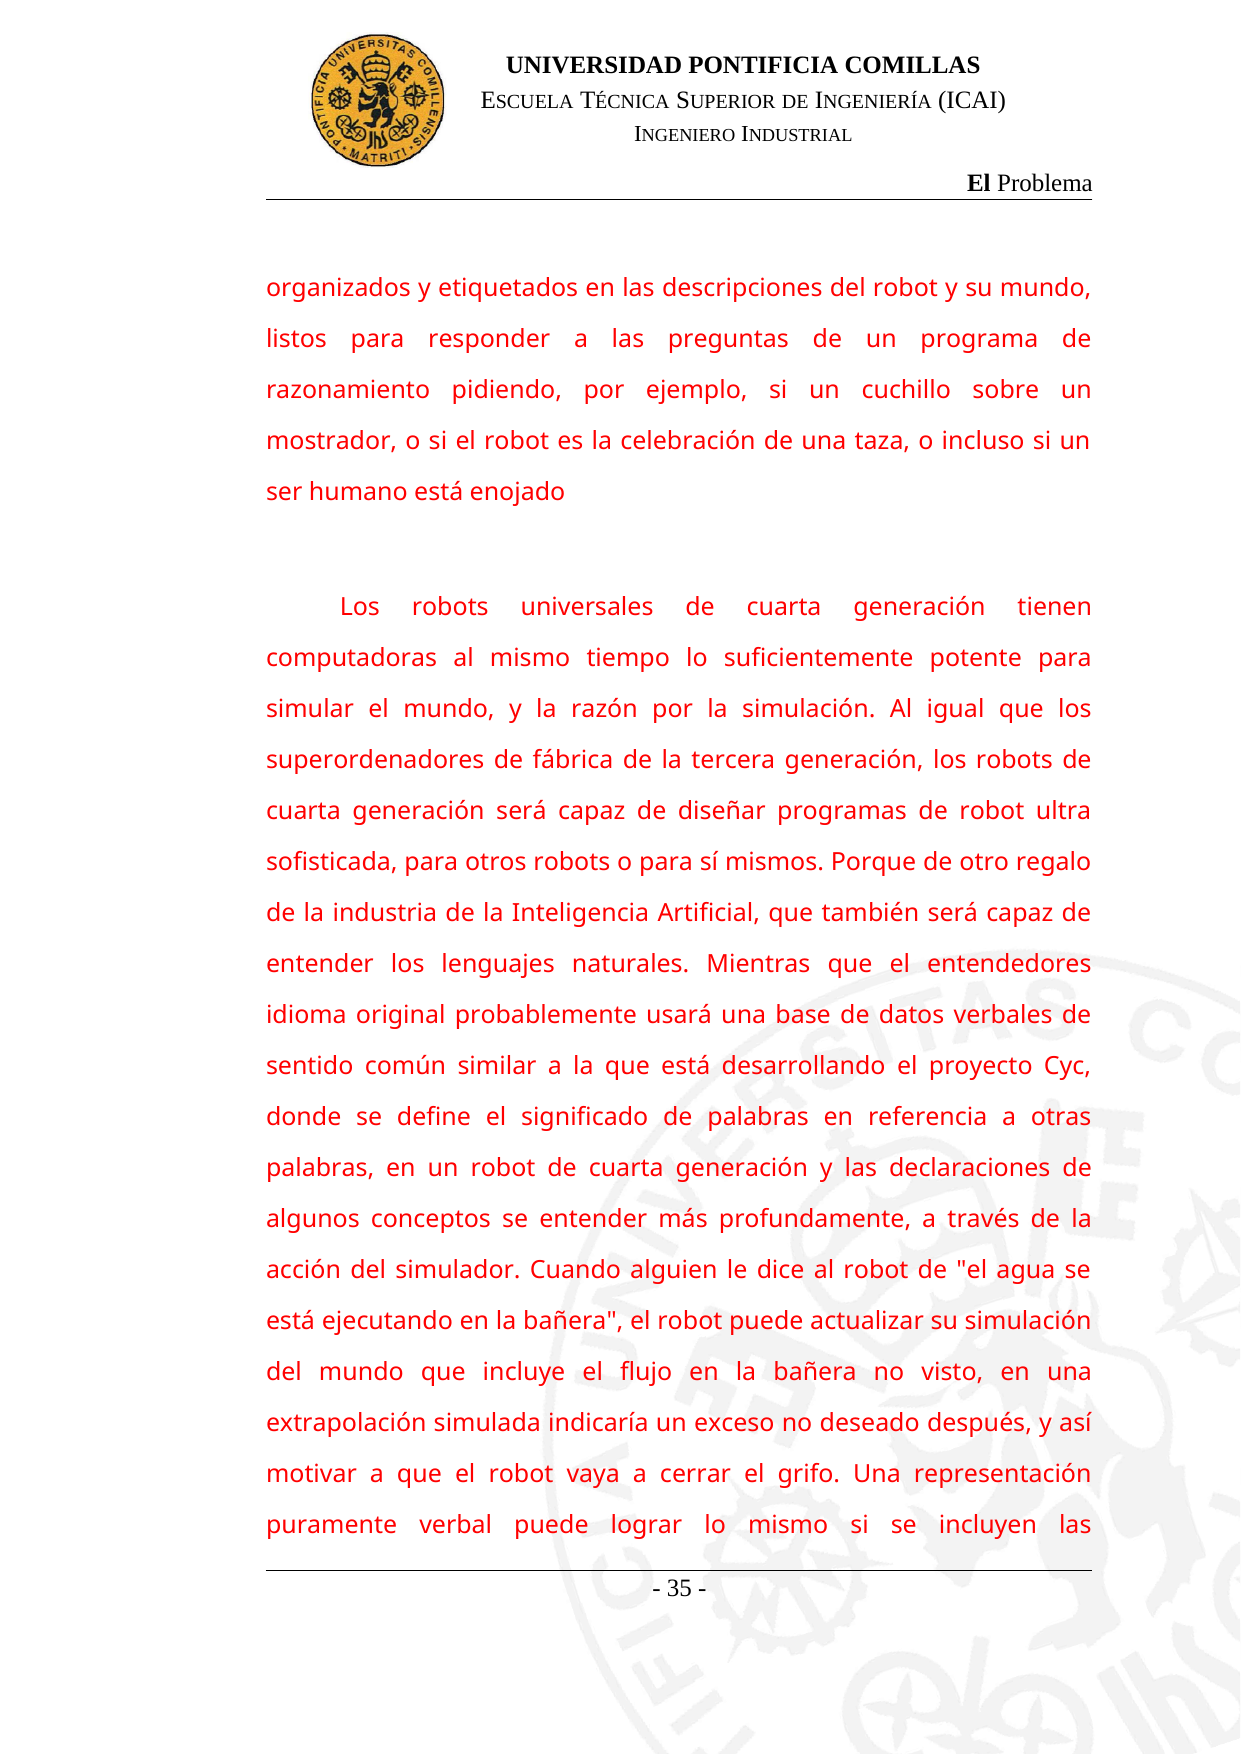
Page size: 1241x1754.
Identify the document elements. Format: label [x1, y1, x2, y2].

text [266, 269, 1092, 508]
text [266, 588, 1092, 1541]
picture [505, 782, 1241, 1754]
